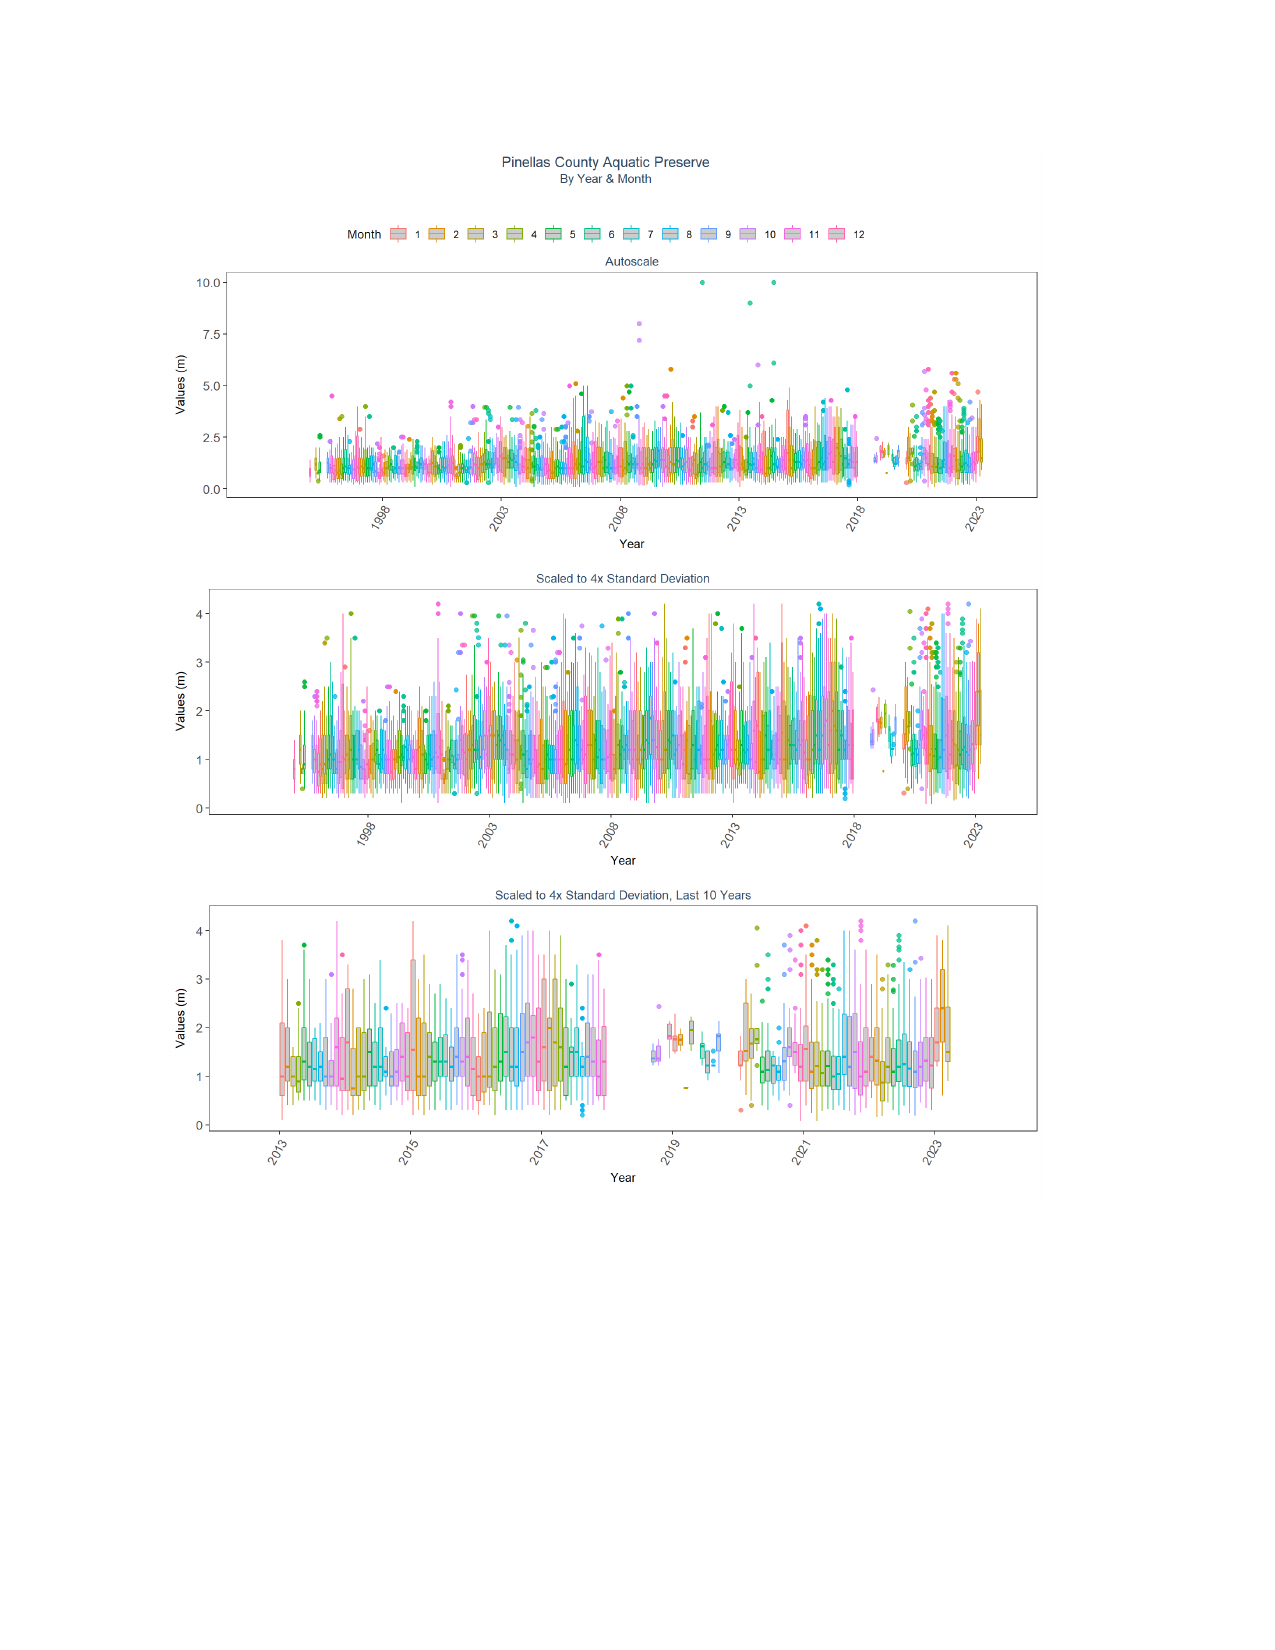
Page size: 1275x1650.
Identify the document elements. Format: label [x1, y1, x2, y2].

picture [168, 150, 1044, 1200]
